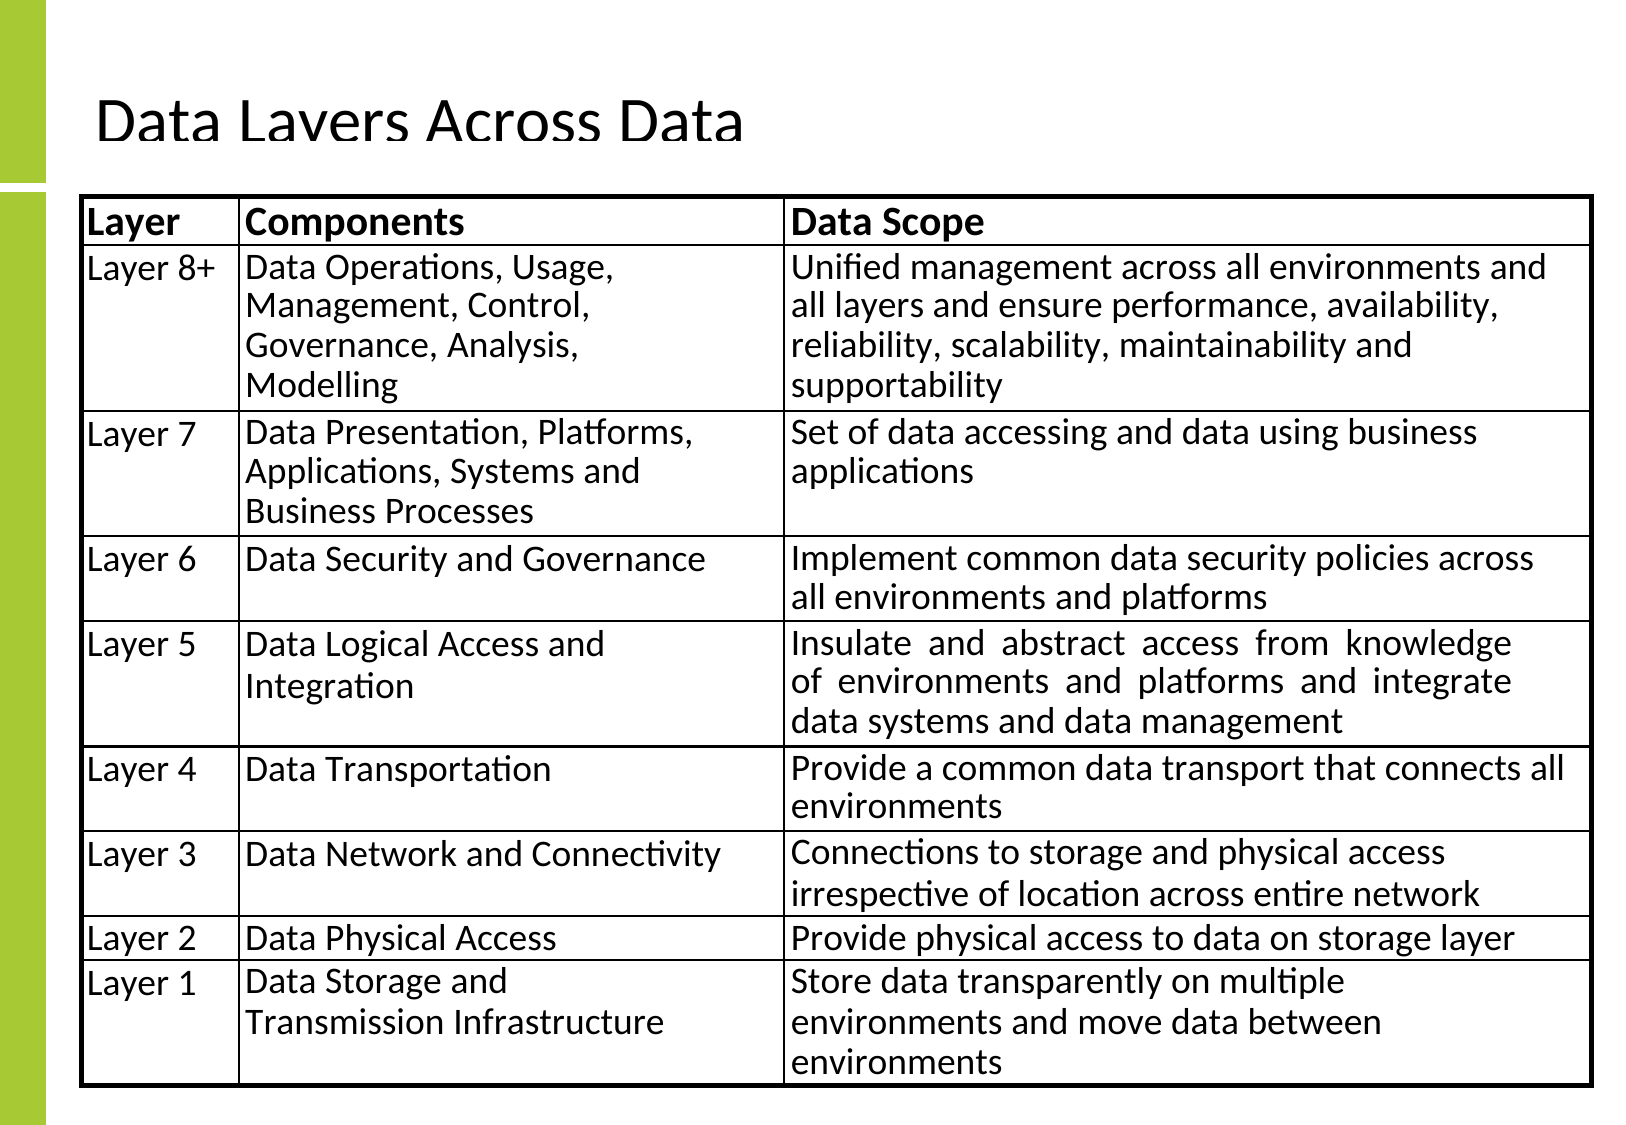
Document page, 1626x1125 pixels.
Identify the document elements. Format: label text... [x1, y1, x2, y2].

table_cell Layer 4 [84, 748, 238, 830]
table_cell Layer 1 [84, 961, 238, 1083]
table_cell Data Logical Access and Integration [240, 622, 783, 745]
table_cell Layer 6 [84, 537, 238, 620]
table_cell Data Presentation, Platforms, Applications, Systems and Business Processes [240, 412, 783, 535]
table_cell Provide a common data transport that connects all environments [785, 748, 1589, 830]
table_cell Connections to storage and physical access irrespective of location across entire network [785, 832, 1589, 915]
table_cell Data Network and Connectivity [240, 832, 783, 915]
table_cell Data Transportation [240, 748, 783, 830]
table_header Data Scope [785, 199, 1589, 244]
table_cell Insulate and abstract access from knowledge of environments and platforms and integrate data systems and data management [785, 622, 1589, 745]
table_cell Layer 2 [84, 917, 238, 959]
table_cell Data Storage and Transmission Infrastructure [240, 961, 783, 1083]
table_cell Store data transparently on multiple environments and move data between environments [785, 961, 1589, 1083]
table_header Components [240, 199, 783, 244]
table_cell Data Operations, Usage, Management, Control, Governance, Analysis, Modelling [240, 246, 783, 410]
table_cell Layer 5 [84, 622, 238, 745]
table_cell Layer 7 [84, 412, 238, 535]
table_cell Layer 3 [84, 832, 238, 915]
table_cell Data Physical Access [240, 917, 783, 959]
table_cell Implement common data security policies across all environments and platforms [785, 537, 1589, 620]
table_header Layer [84, 199, 238, 244]
table_cell Data Security and Governance [240, 537, 783, 620]
table_cell Provide physical access to data on storage layer [785, 917, 1589, 959]
table_cell Unified management across all environments and all layers and ensure performance, availability, reliability, scalability, maintainability and supportability [785, 246, 1589, 410]
table_cell Layer 8+ [84, 246, 238, 410]
table_cell Set of data accessing and data using business applications [785, 412, 1589, 535]
